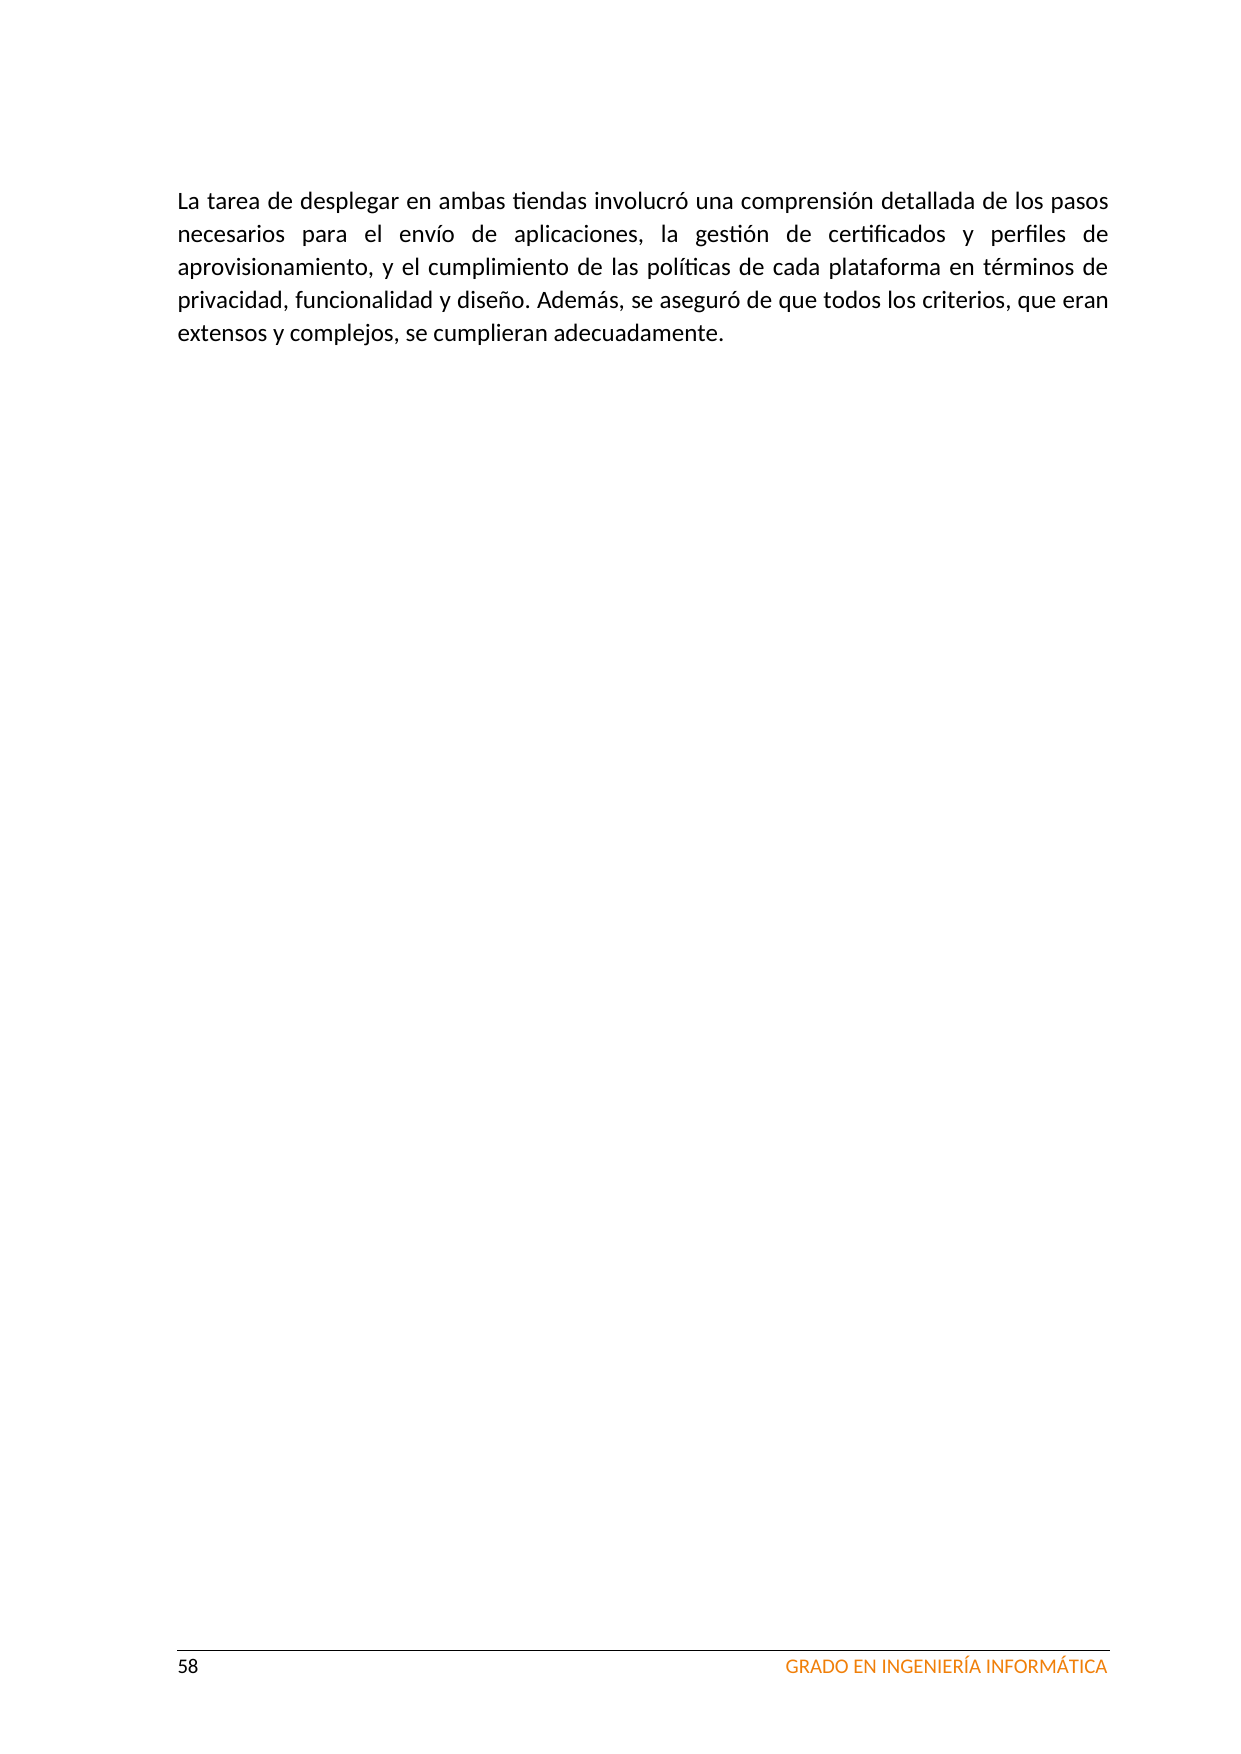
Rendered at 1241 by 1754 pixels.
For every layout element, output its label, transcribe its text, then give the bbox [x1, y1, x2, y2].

text La tarea de desplegar en ambas tiendas involucró una comprensión detallada de los pasos necesarios para el envío de aplicaciones, la gestión de certificados y perfiles de aprovisionamiento, y el cumplimiento de las políticas de cada plataforma en términos de privacidad, funcionalidad y diseño. Además, se aseguró de que todos los criterios, que eran extensos y complejos, se cumplieran adecuadamente. [177, 185, 1110, 348]
